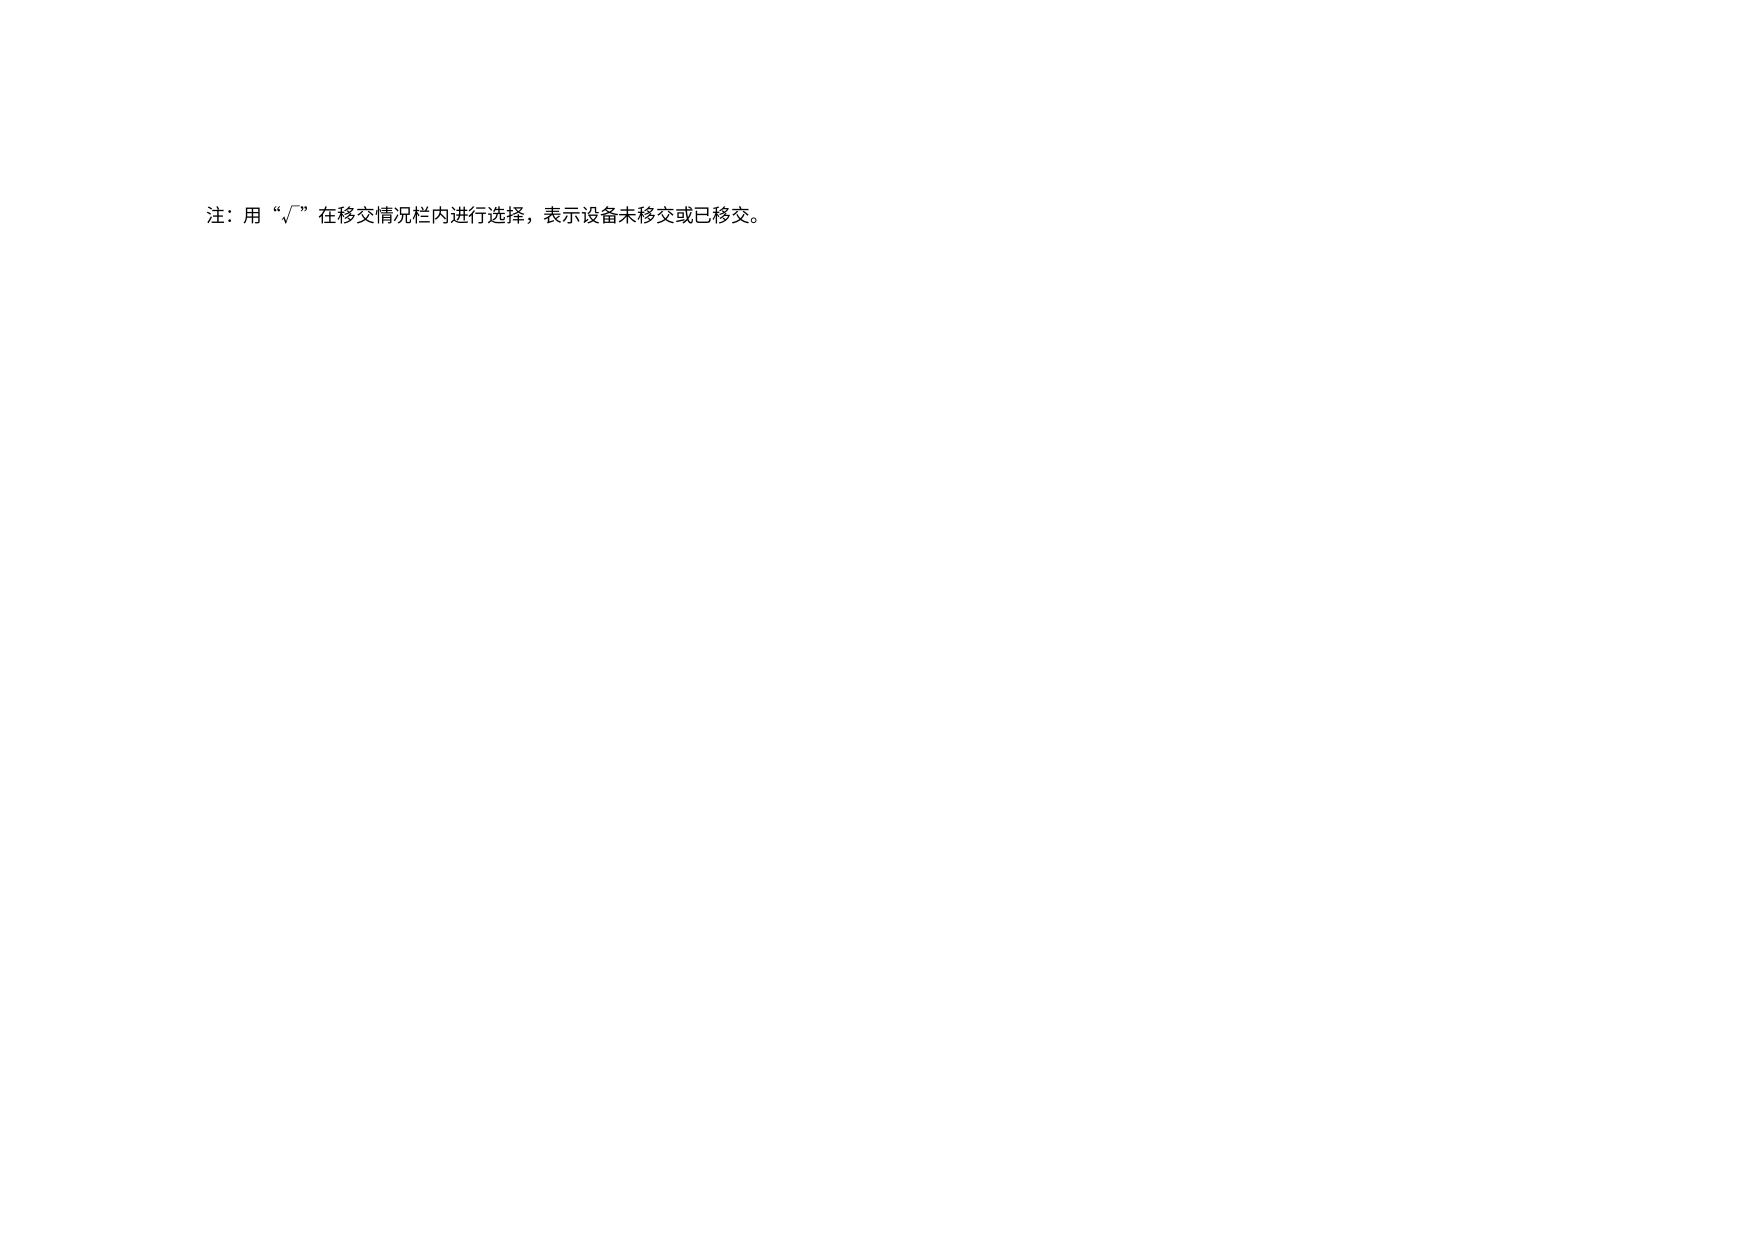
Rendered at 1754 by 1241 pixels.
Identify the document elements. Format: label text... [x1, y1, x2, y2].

text 注：用“√”在移交情况栏内进行选择，表示设备未移交或已移交。 [150, 198, 1604, 230]
